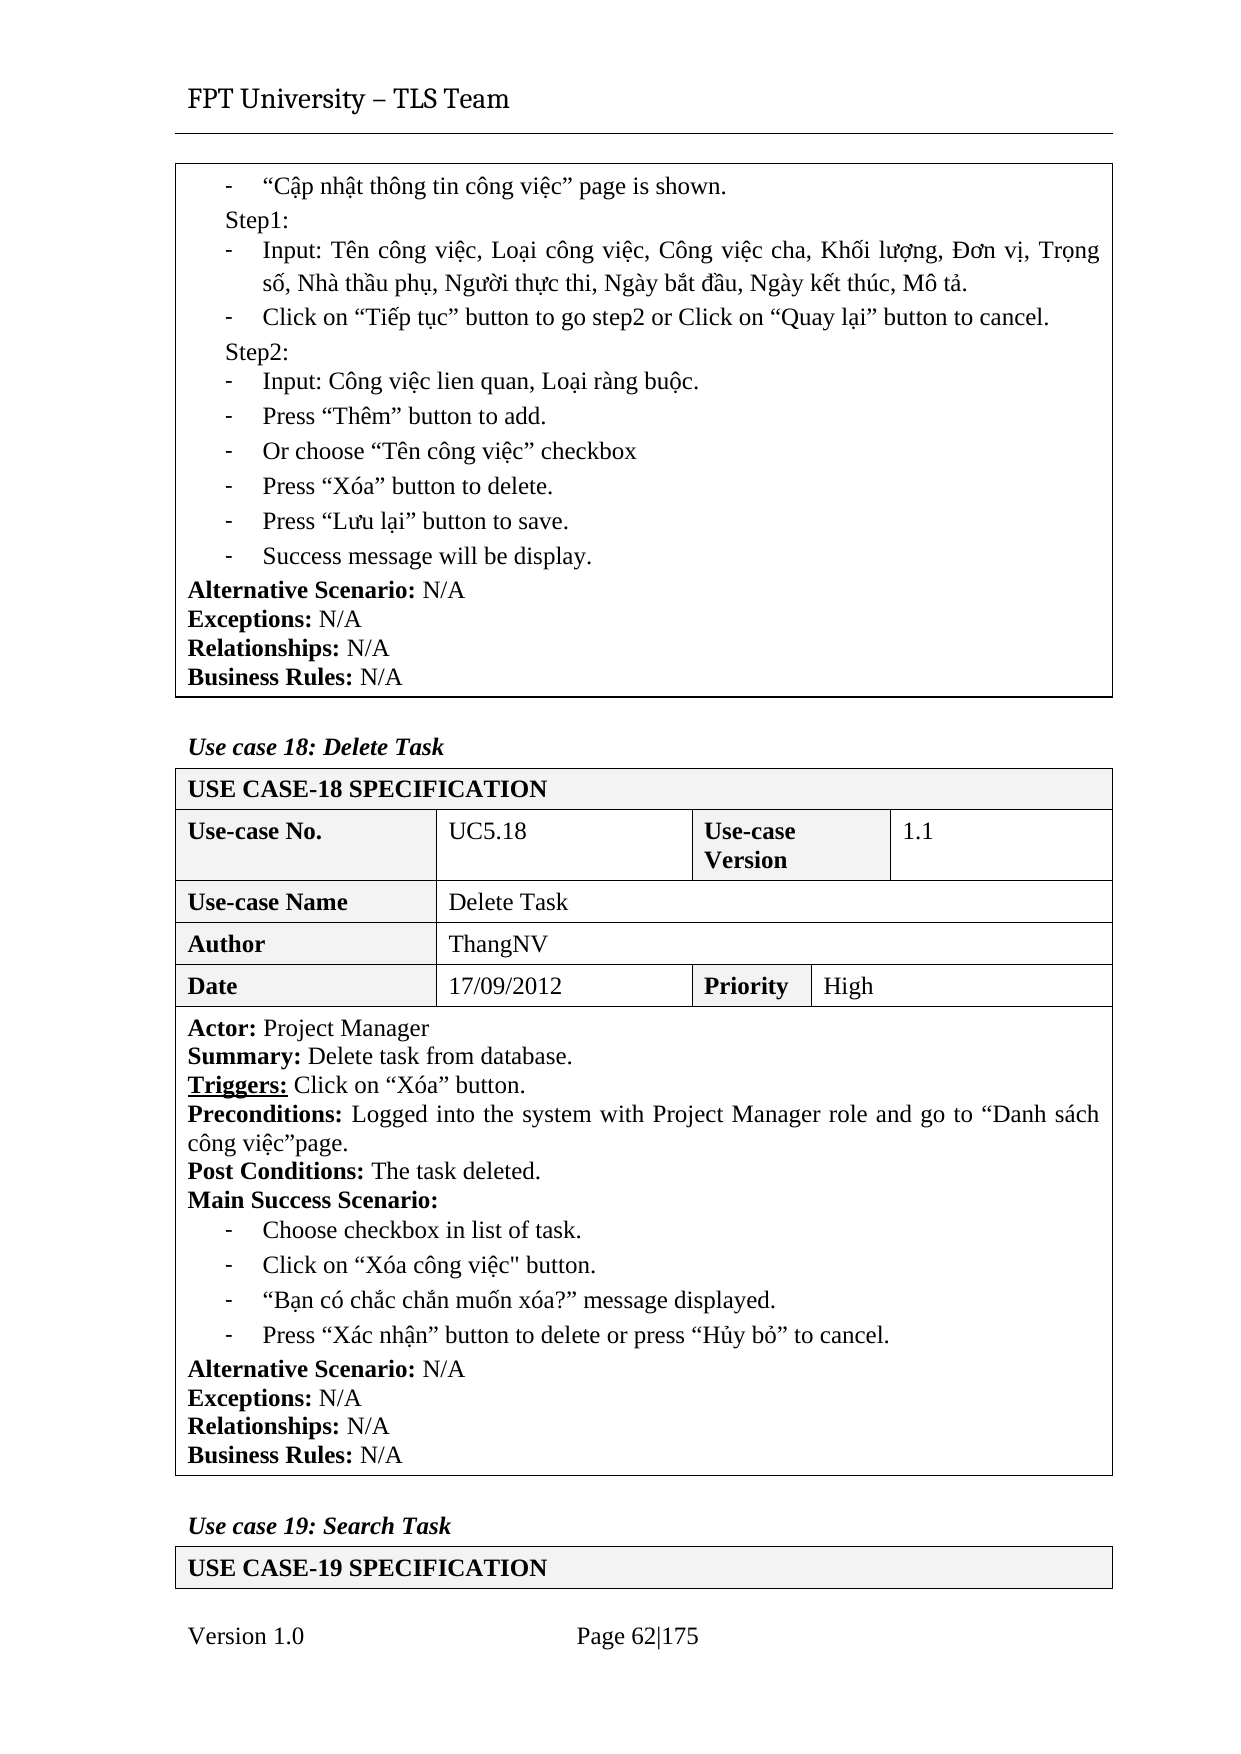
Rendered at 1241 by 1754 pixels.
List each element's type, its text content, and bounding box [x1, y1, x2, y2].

table_cell Date [176, 965, 436, 1006]
table_cell High [812, 965, 1112, 1006]
table_cell Author [176, 923, 436, 964]
subtitle Use case 18: Delete Task [187, 732, 1125, 761]
table_cell Use-case Version [693, 810, 890, 880]
table_header USE CASE-18 SPECIFICATION [176, 769, 1112, 809]
table_cell Use-case No. [176, 810, 436, 880]
table_cell Use-case Name [176, 881, 436, 922]
table_cell Actor: Project Manager Summary: Delete task from database. Triggers: Click on “Xóa” button. Preconditions: Logged into the system with Project Manager role and go to “Danh sách công việc”page. Post Conditions: The task deleted. Main Success Scenario: Choose checkbox in list of task. Click on “Xóa công việc" button. “Bạn có chắc chắn muốn xóa?” message displayed. Press “Xác nhận” button to delete or press “Hủy bỏ” to cancel. Alternative Scenario: N/A Exceptions: N/A Relationships: N/A Business Rules: N/A [176, 1007, 1112, 1475]
table_cell 17/09/2012 [437, 965, 692, 1006]
table_cell ThangNV [437, 923, 1112, 964]
table_cell UC5.18 [437, 810, 692, 880]
table_cell Priority [693, 965, 811, 1006]
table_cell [176, 164, 1112, 696]
subtitle Use case 19: Search Task [187, 1511, 1125, 1540]
table_header USE CASE-19 SPECIFICATION [176, 1547, 1112, 1588]
table_cell Delete Task [437, 881, 1112, 922]
table_cell 1.1 [891, 810, 1112, 880]
